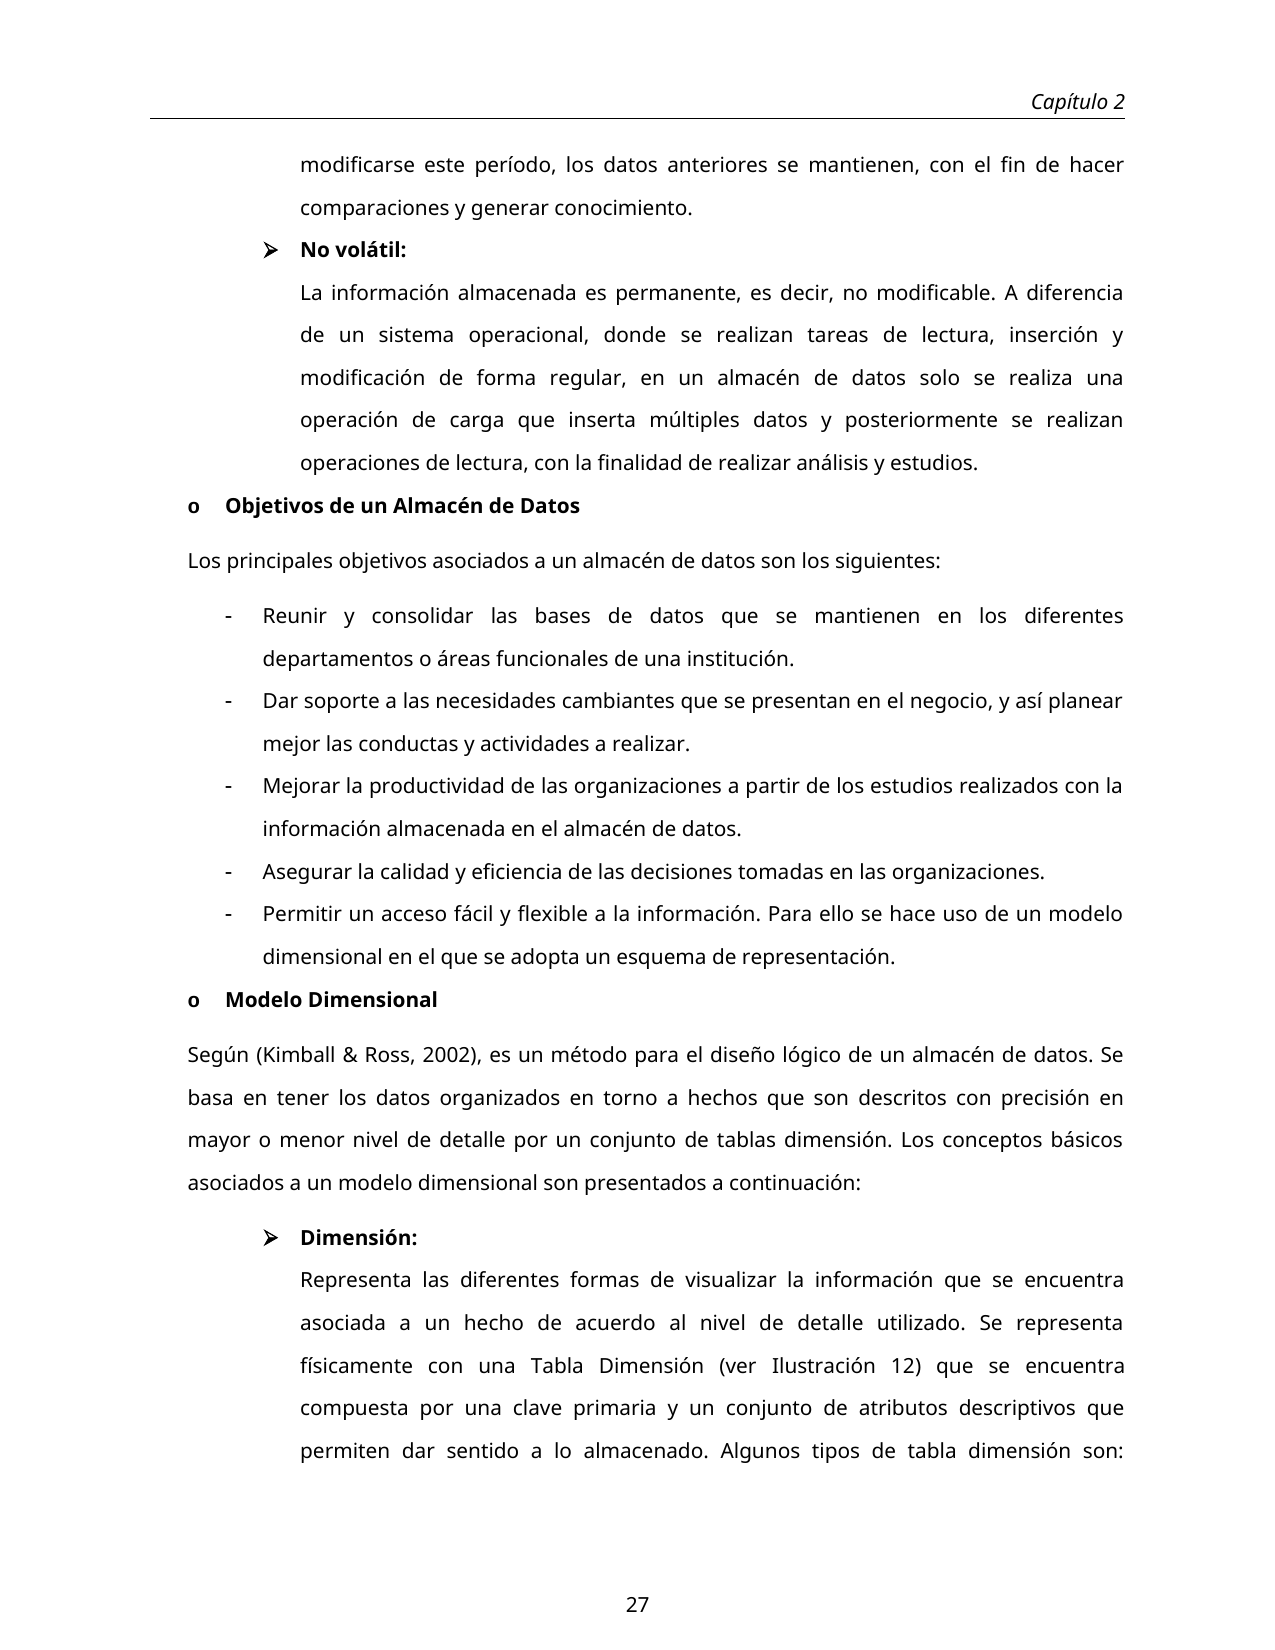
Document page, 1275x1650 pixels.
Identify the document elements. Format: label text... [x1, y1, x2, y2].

list Asegurar la calidad y eficiencia de las decisiones tomadas en las organizaciones. [225, 857, 1125, 885]
text Los principales objetivos asociados a un almacén de datos son los siguientes: [187, 546, 1125, 574]
list La información almacenada es permanente, es decir, no modificable. A diferencia de un sistema operacional, donde se realizan tareas de lectura, inserción y modificación de forma regular, en un almacén de datos solo se realiza una operación de carga que inserta múltiples datos y posteriormente se realizan operaciones de lectura, con la finalidad de realizar análisis y estudios. [300, 278, 1125, 477]
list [300, 150, 1125, 221]
list Permitir un acceso fácil y flexible a la información. Para ello se hace uso de un modelo dimensional en el que se adopta un esquema de representación. [225, 899, 1125, 971]
list Objetivos de un Almacén de Datos [187, 491, 1125, 519]
list Mejorar la productividad de las organizaciones a partir de los estudios realizados con la información almacenada en el almacén de datos. [225, 772, 1125, 843]
list No volátil: [262, 235, 1125, 264]
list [300, 1266, 1125, 1464]
list Dar soporte a las necesidades cambiantes que se presentan en el negocio, y así planear mejor las conductas y actividades a realizar. [225, 686, 1125, 757]
list Modelo Dimensional [187, 985, 1125, 1013]
list Reunir y consolidar las bases de datos que se mantienen en los diferentes departamentos o áreas funcionales de una institución. [225, 601, 1125, 672]
list Dimensión: [262, 1223, 1125, 1251]
text Según , es un método para el diseño lógico de un almacén de datos. Se basa en tener los datos organizados en torno a hechos que son descritos con precisión en mayor o menor nivel de detalle por un conjunto de tablas dimensión. Los conceptos básicos asociados a un modelo dimensional son presentados a continuación: [187, 1040, 1125, 1196]
